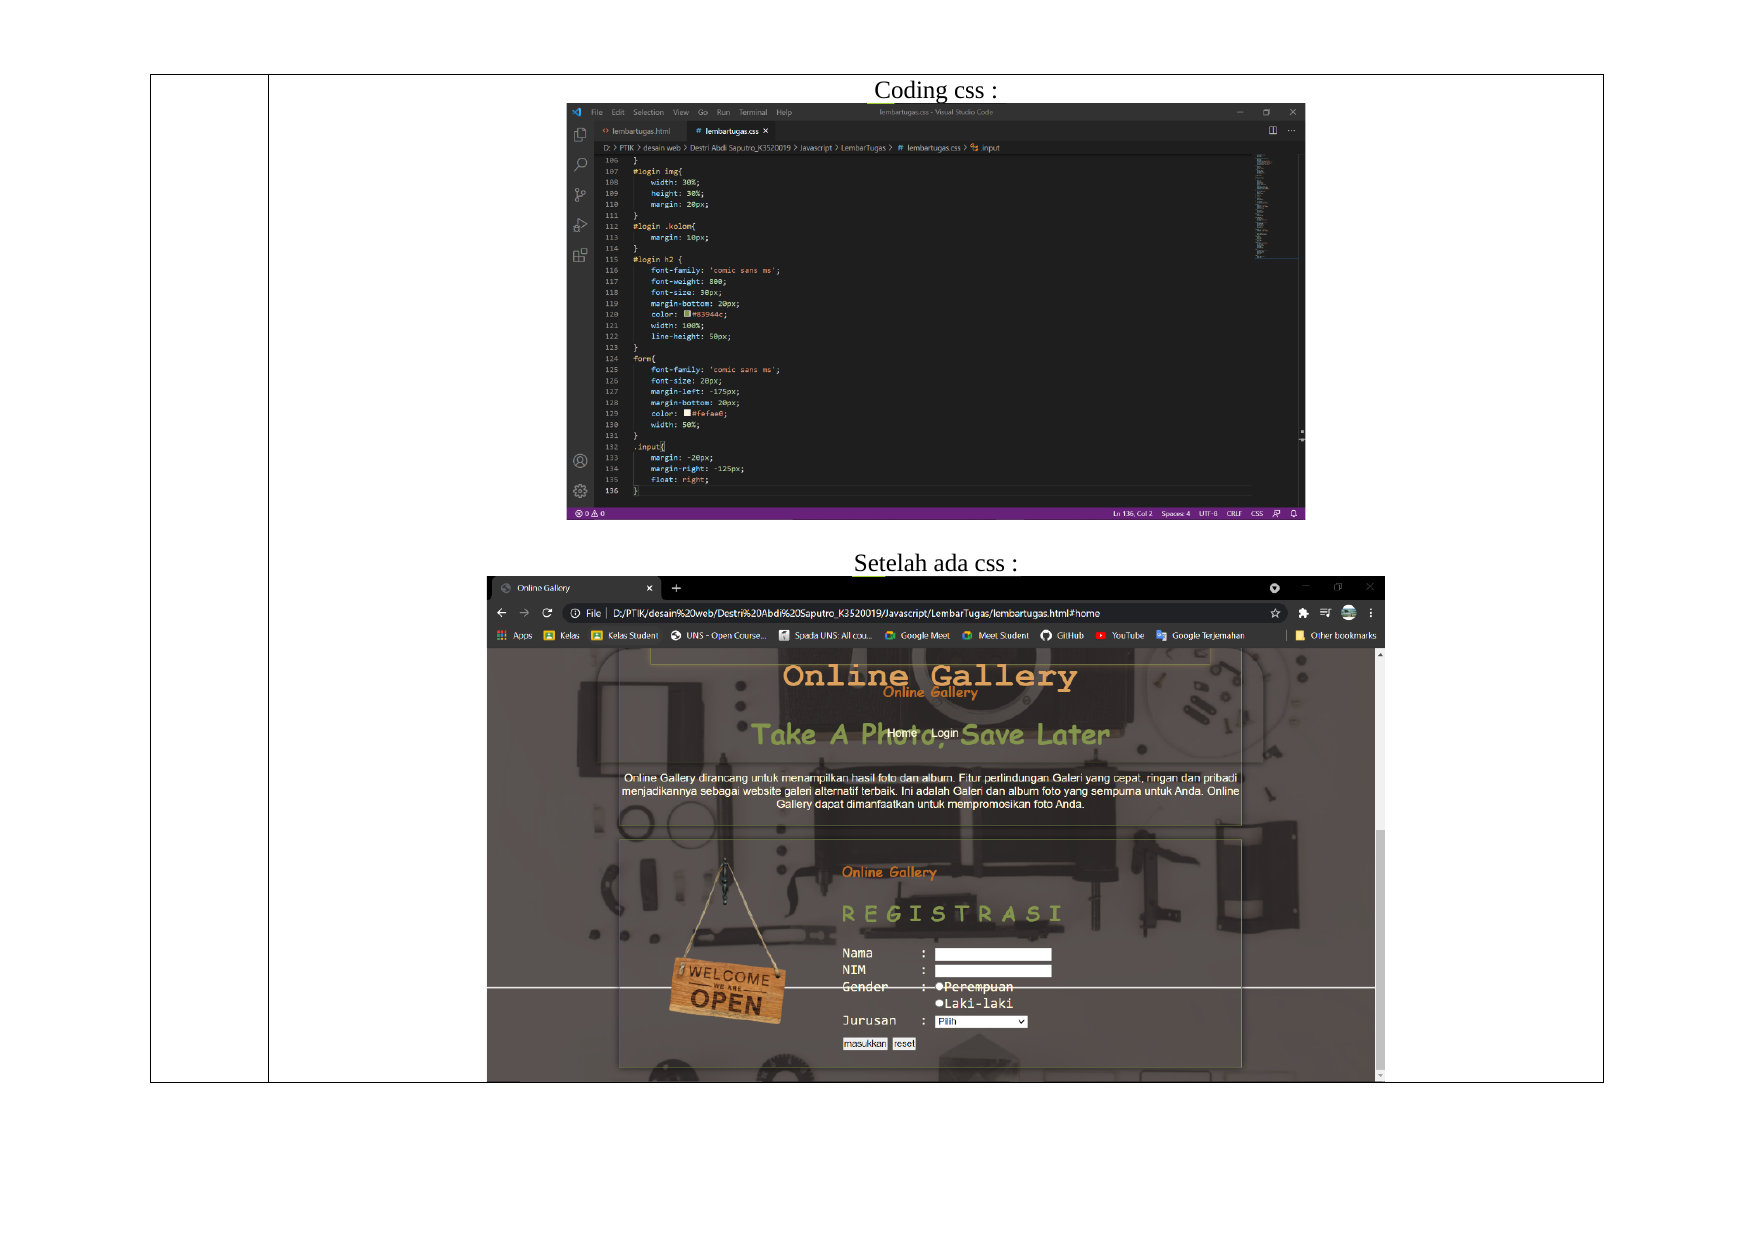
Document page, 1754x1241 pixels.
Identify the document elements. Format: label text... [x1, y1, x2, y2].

table_cell 6 [151, 75, 268, 1082]
picture [566, 103, 1306, 520]
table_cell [269, 75, 1603, 1082]
picture [486, 576, 1385, 1082]
